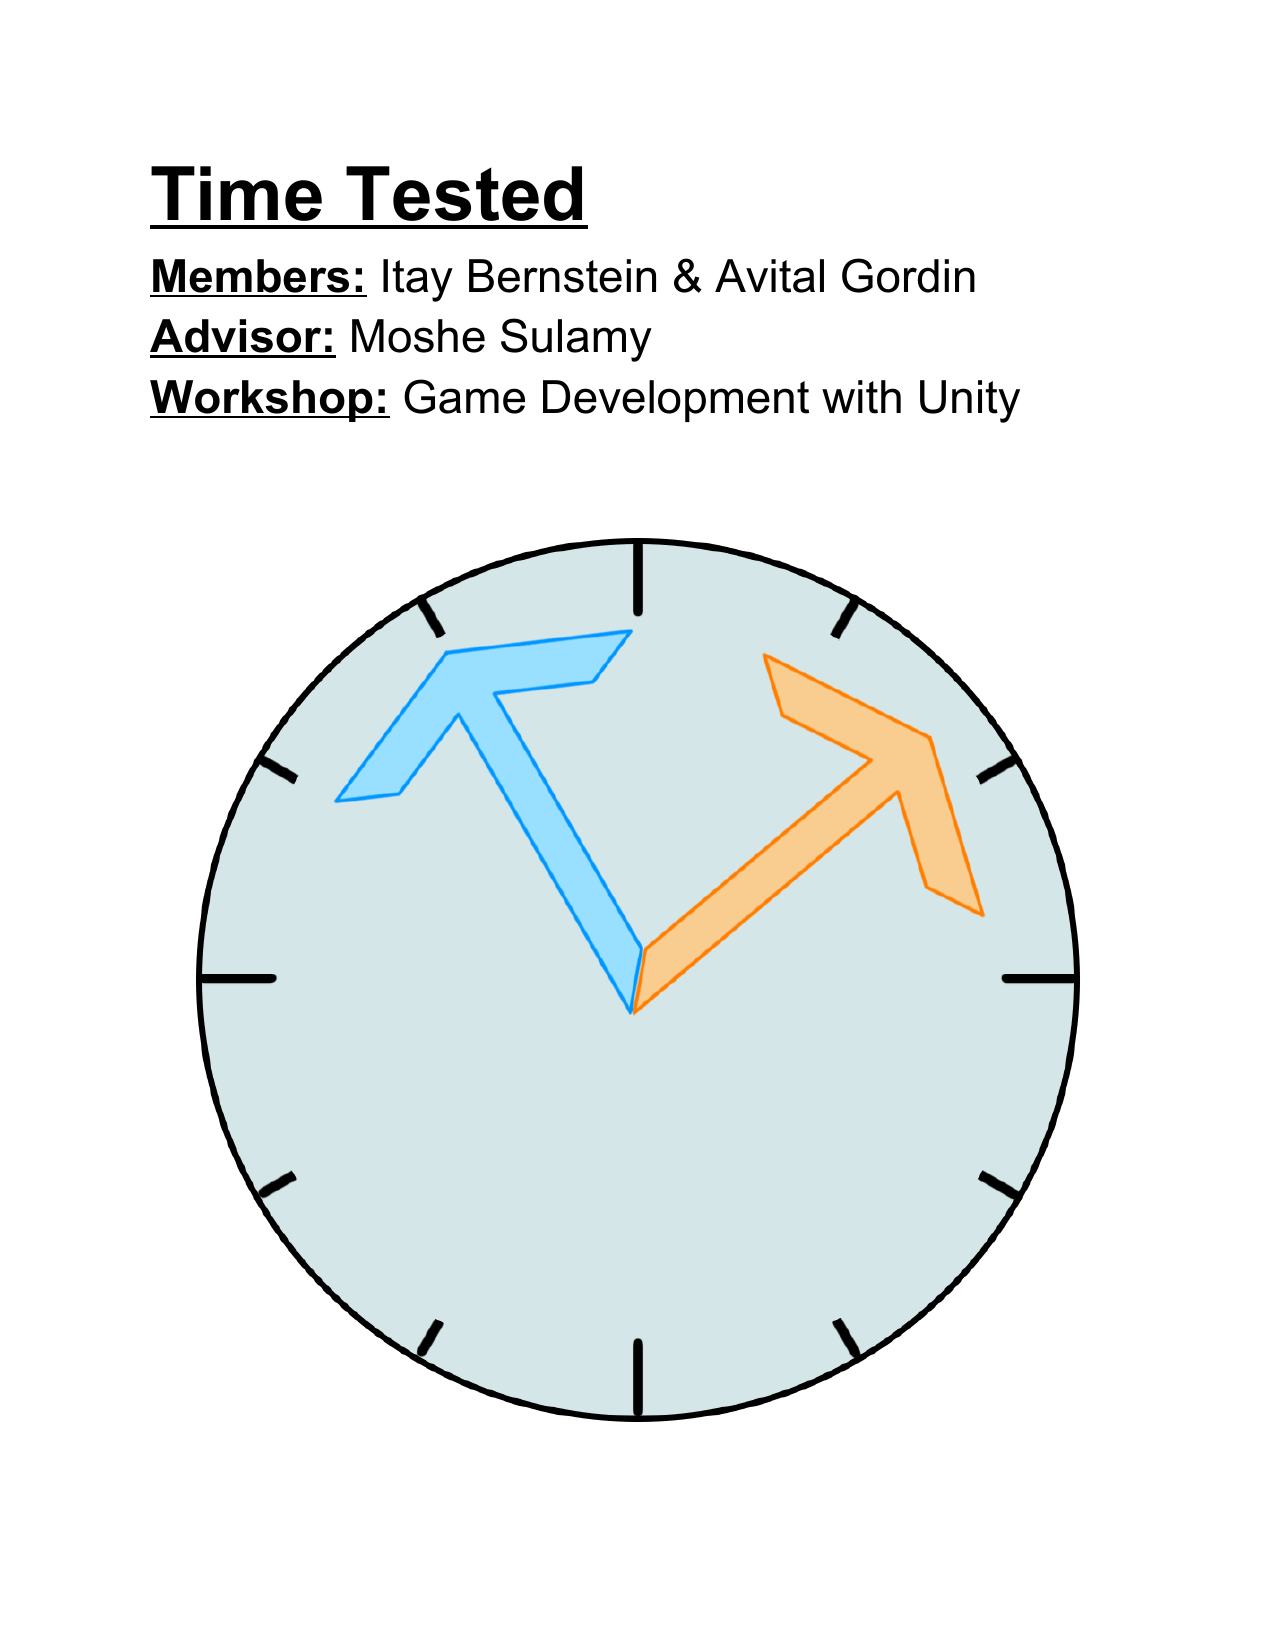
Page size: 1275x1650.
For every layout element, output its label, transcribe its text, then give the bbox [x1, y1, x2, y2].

text Members: Itay Bernstein & Avital Gordin [150, 249, 1125, 302]
text Advisor: Moshe Sulamy [150, 310, 1125, 362]
text Time Tested [150, 150, 1125, 236]
picture [150, 491, 1125, 1467]
text Workshop: Game Development with Unity [150, 370, 1125, 423]
